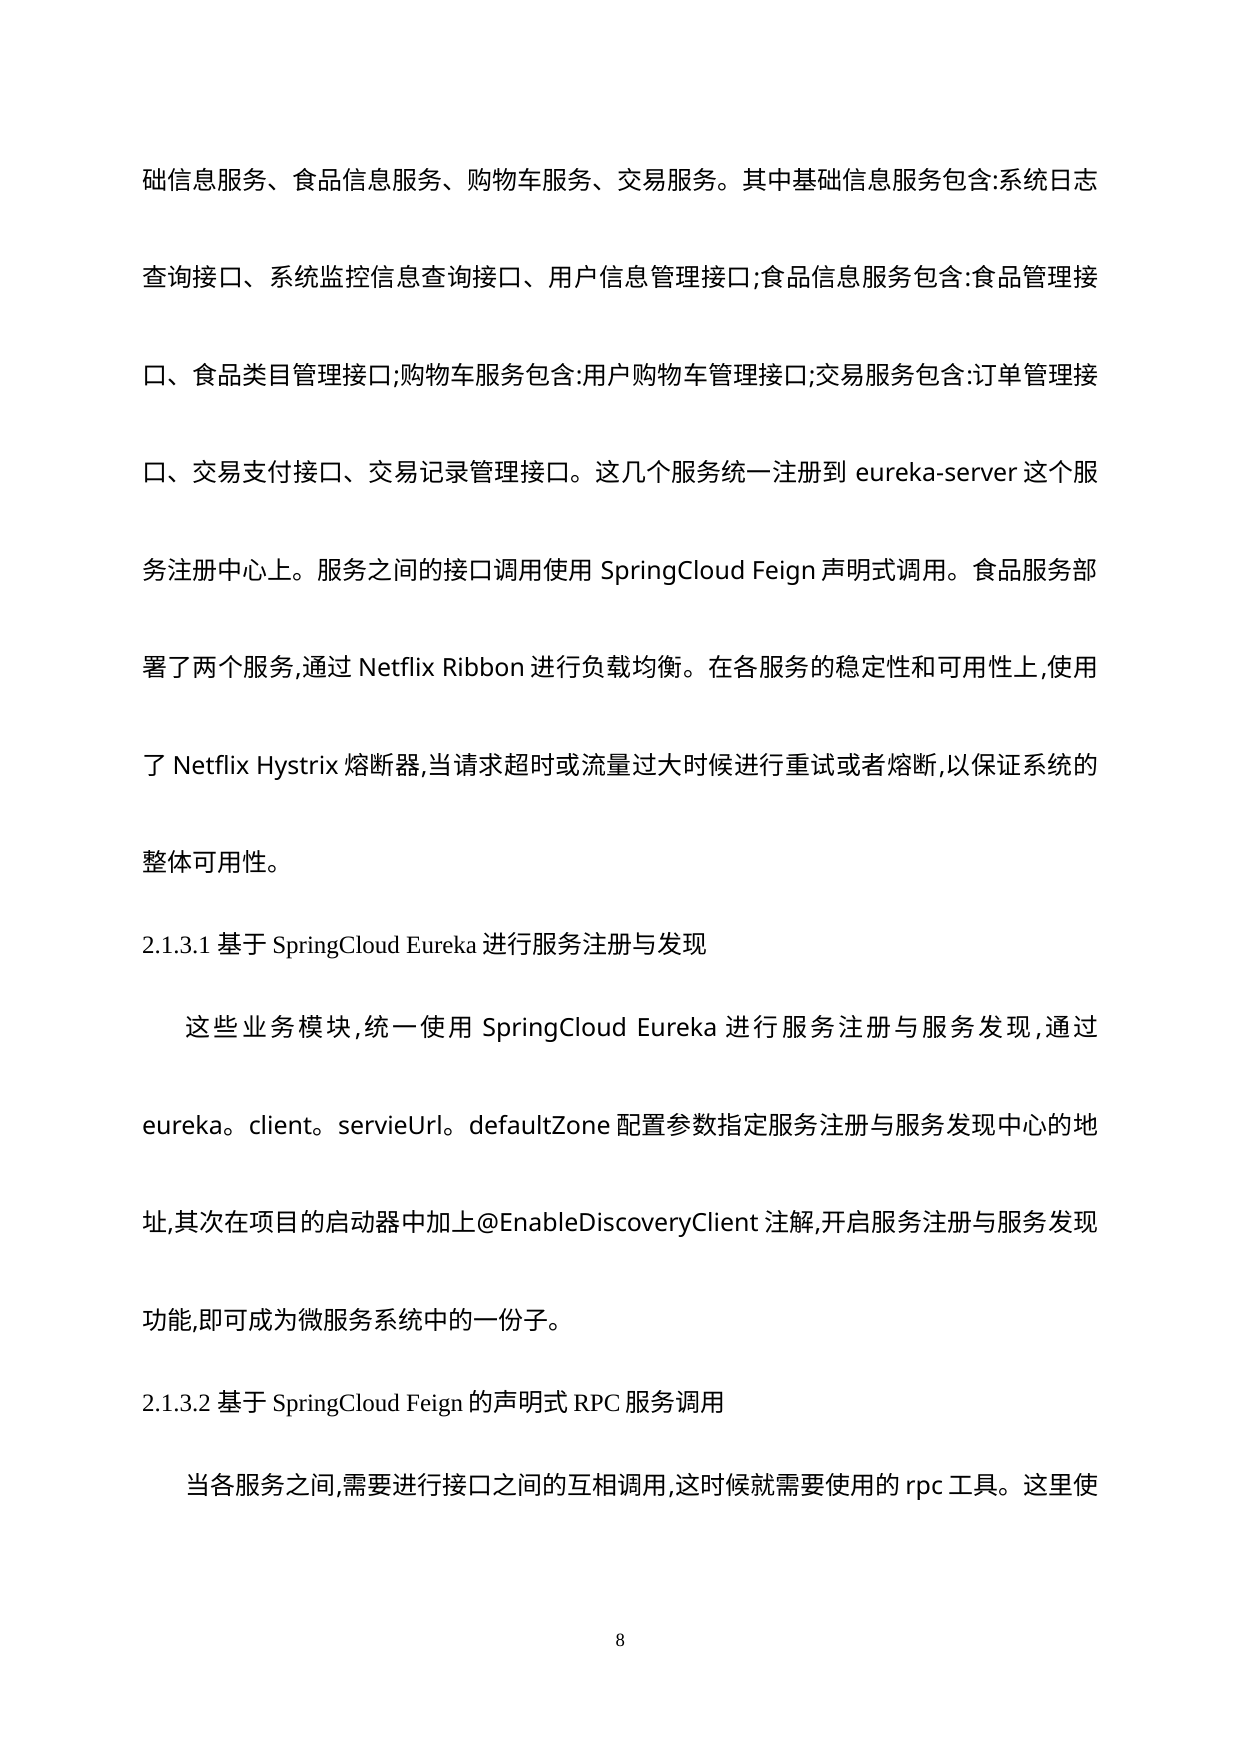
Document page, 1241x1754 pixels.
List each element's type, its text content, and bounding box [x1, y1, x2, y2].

text 这些业务模块,统一使用SpringCloud Eureka进行服务注册与服务发现,通过eureka。client。servieUrl。defaultZone配置参数指定服务注册与服务发现中心的地址,其次在项目的启动器中加上@EnableDiscoveryClient注解,开启服务注册与服务发现功能,即可成为微服务系统中的一份子。 [142, 993, 1098, 1351]
text 2.1.3.1 基于SpringCloud Eureka进行服务注册与发现 [142, 911, 1098, 976]
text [142, 146, 1098, 893]
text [142, 1451, 1098, 1516]
text 2.1.3.2 基于SpringCloud Feign的声明式RPC服务调用 [142, 1369, 1098, 1434]
